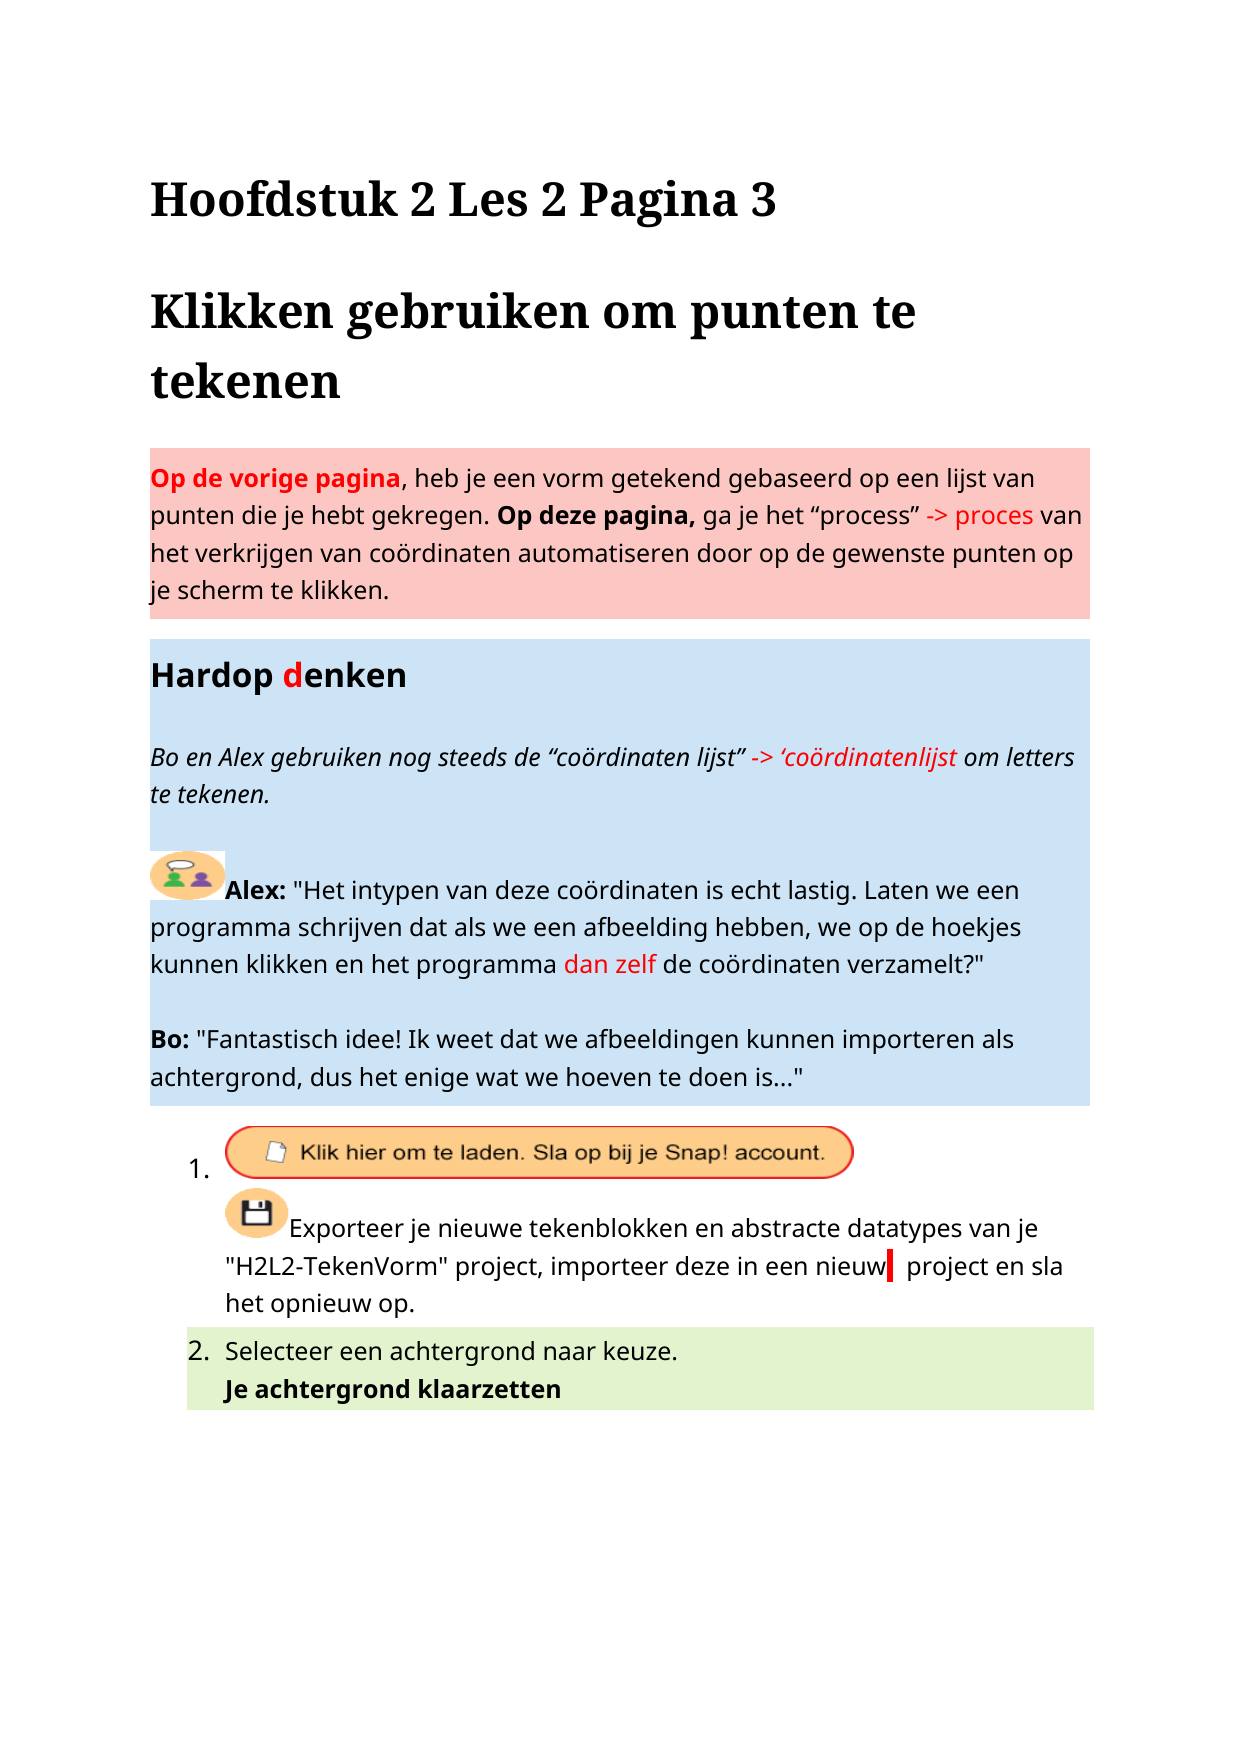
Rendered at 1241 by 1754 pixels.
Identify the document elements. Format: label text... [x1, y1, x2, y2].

list Selecteer een achtergrond naar keuze. Je achtergrond klaarzetten [187, 1327, 1094, 1410]
subtitle Hoofdstuk 2 Les 2 Pagina 3 [150, 154, 1090, 243]
text Hardop denken [150, 639, 1090, 710]
picture [150, 851, 226, 900]
subtitle Klikken gebruiken om punten te tekenen [150, 266, 1090, 425]
text Bo en Alex gebruiken nog steeds de “coördinaten lijst” -> ‘coördinatenlijst om letters te tekenen. [150, 727, 1090, 823]
picture [225, 1188, 289, 1238]
text Bo: "Fantastisch idee! Ik weet dat we afbeeldingen kunnen importeren als achtergrond, dus het enige wat we hoeven te doen is..." [150, 1009, 1090, 1106]
text Op de vorige pagina, heb je een vorm getekend gebaseerd op een lijst van punten die je hebt gekregen. Op deze pagina, ga je het “process” -> proces van het verkrijgen van coördinaten automatiseren door op de gewenste punten op je scherm te klikken. [150, 448, 1090, 619]
list Exporteer je nieuwe tekenblokken en abstracte datatypes van je "H2L2-TekenVorm" project, importeer deze in een nieuw project en sla het opnieuw op. [187, 1122, 1094, 1324]
picture [225, 1126, 854, 1179]
text Alex: "Het intypen van deze coördinaten is echt lastig. Laten we een programma schrijven dat als we een afbeelding hebben, we op de hoekjes kunnen klikken en het programma dan zelf de coördinaten verzamelt?" [150, 839, 1090, 994]
